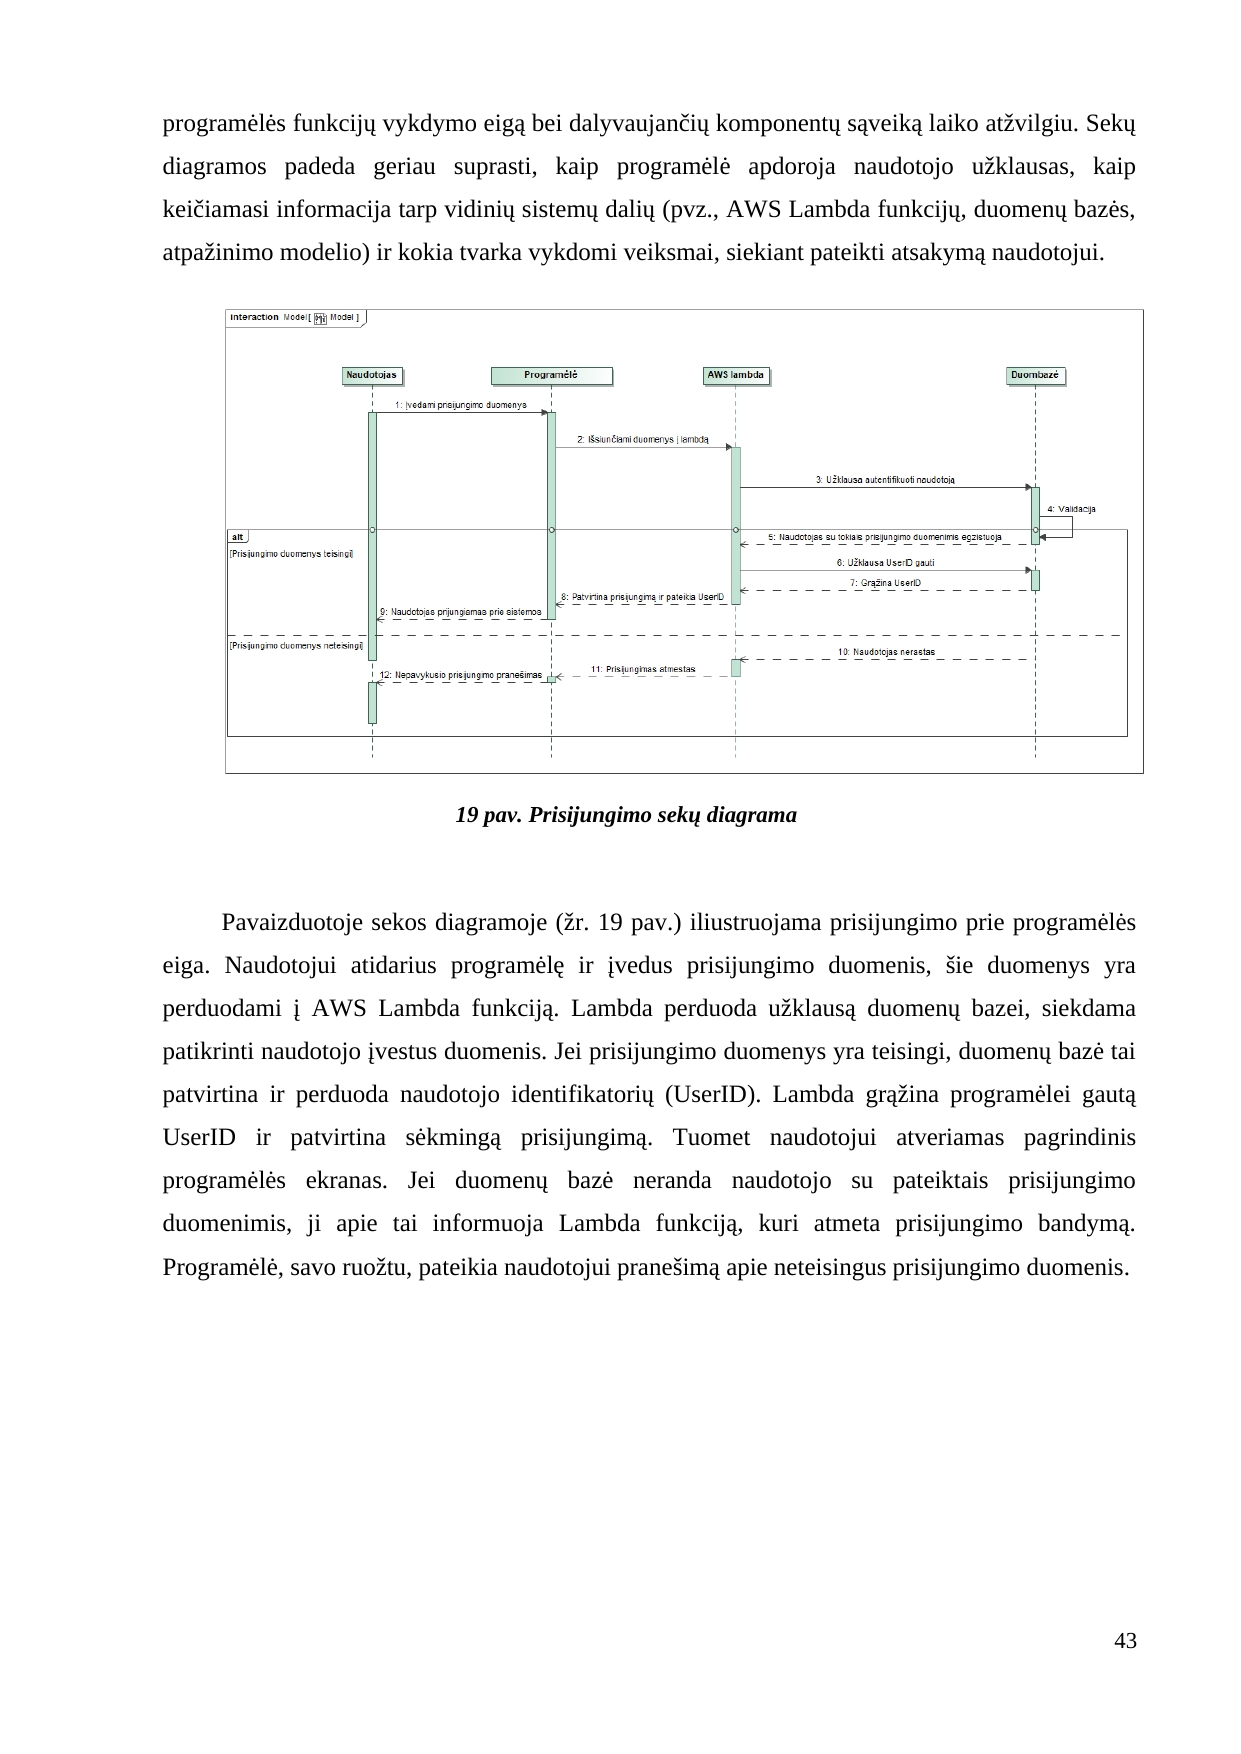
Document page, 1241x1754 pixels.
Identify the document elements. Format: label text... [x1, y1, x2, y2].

picture [221, 305, 1147, 777]
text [162, 108, 1137, 266]
text 19 pav. Prisijungimo sekų diagrama [118, 801, 1137, 828]
text Pavaizduotoje sekos diagramoje (žr. 19 pav.) iliustruojama prisijungimo prie programėlės eiga. Naudotojui atidarius programėlę ir įvedus prisijungimo duomenis, šie duomenys yra perduodami į AWS Lambda funkciją. Lambda perduoda užklausą duomenų bazei, siekdama patikrinti naudotojo įvestus duomenis. Jei prisijungimo duomenys yra teisingi, duomenų bazė tai patvirtina ir perduoda naudotojo identifikatorių (UserID). Lambda grąžina programėlei gautą UserID ir patvirtina sėkmingą prisijungimą. Tuomet naudotojui atveriamas pagrindinis programėlės ekranas. Jei duomenų bazė neranda naudotojo su pateiktais prisijungimo duomenimis, ji apie tai informuoja Lambda funkciją, kuri atmeta prisijungimo bandymą. Programėlė, savo ruožtu, pateikia naudotojui pranešimą apie neteisingus prisijungimo duomenis. [162, 907, 1137, 1280]
